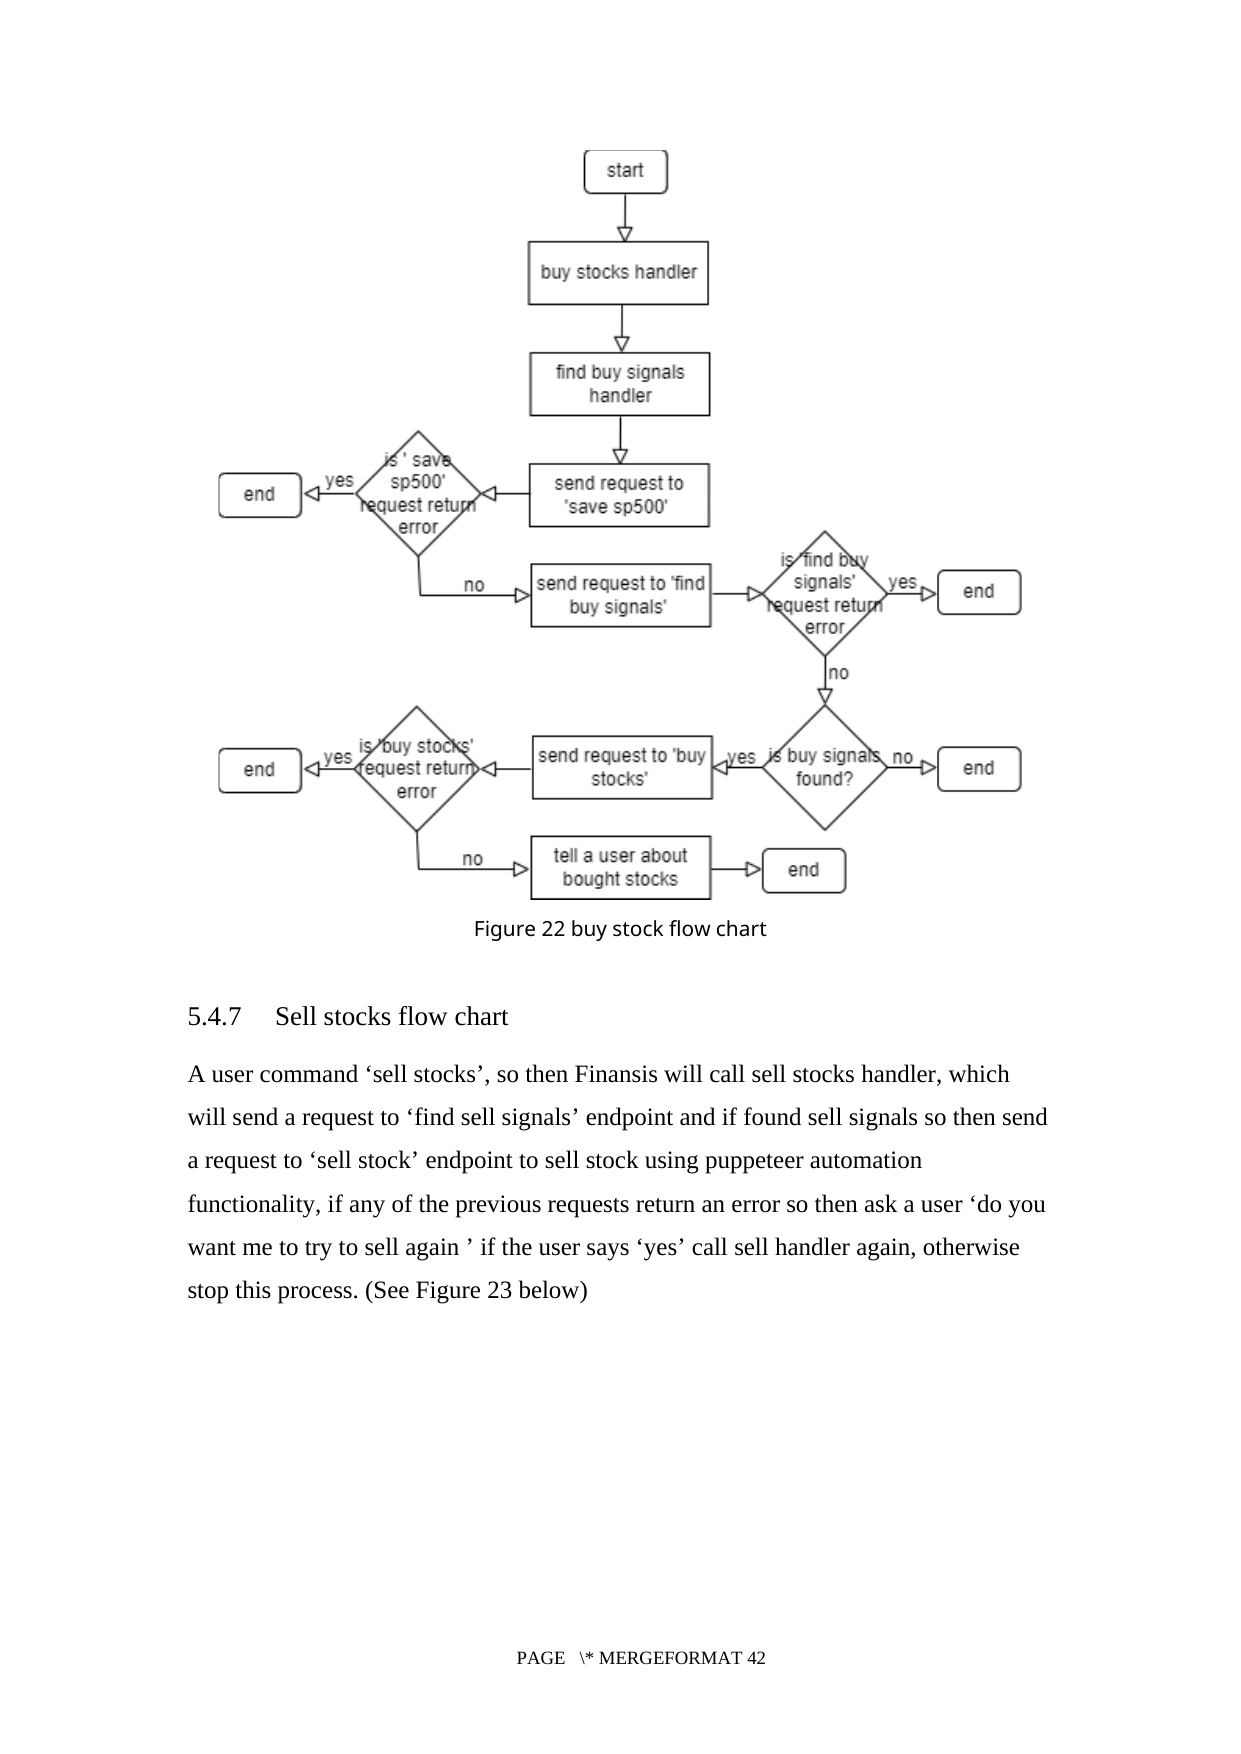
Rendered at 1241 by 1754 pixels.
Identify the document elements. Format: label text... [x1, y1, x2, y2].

subtitle Sell stocks flow chart [187, 1000, 1053, 1031]
picture [218, 150, 1022, 900]
text A user command ‘sell stocks’, so then Finansis will call sell stocks handler, which will send a request to ‘find sell signals’ endpoint and if found sell signals so then send a request to ‘sell stock’ endpoint to sell stock using puppeteer automation functionality, if any of the previous requests return an error so then ask a user ‘do you want me to try to sell again ’ if the user says ‘yes’ call sell handler again, otherwise stop this process. (See Figure 23 below) [187, 1059, 1053, 1304]
text Figure 22 buy stock flow chart [187, 914, 1053, 943]
